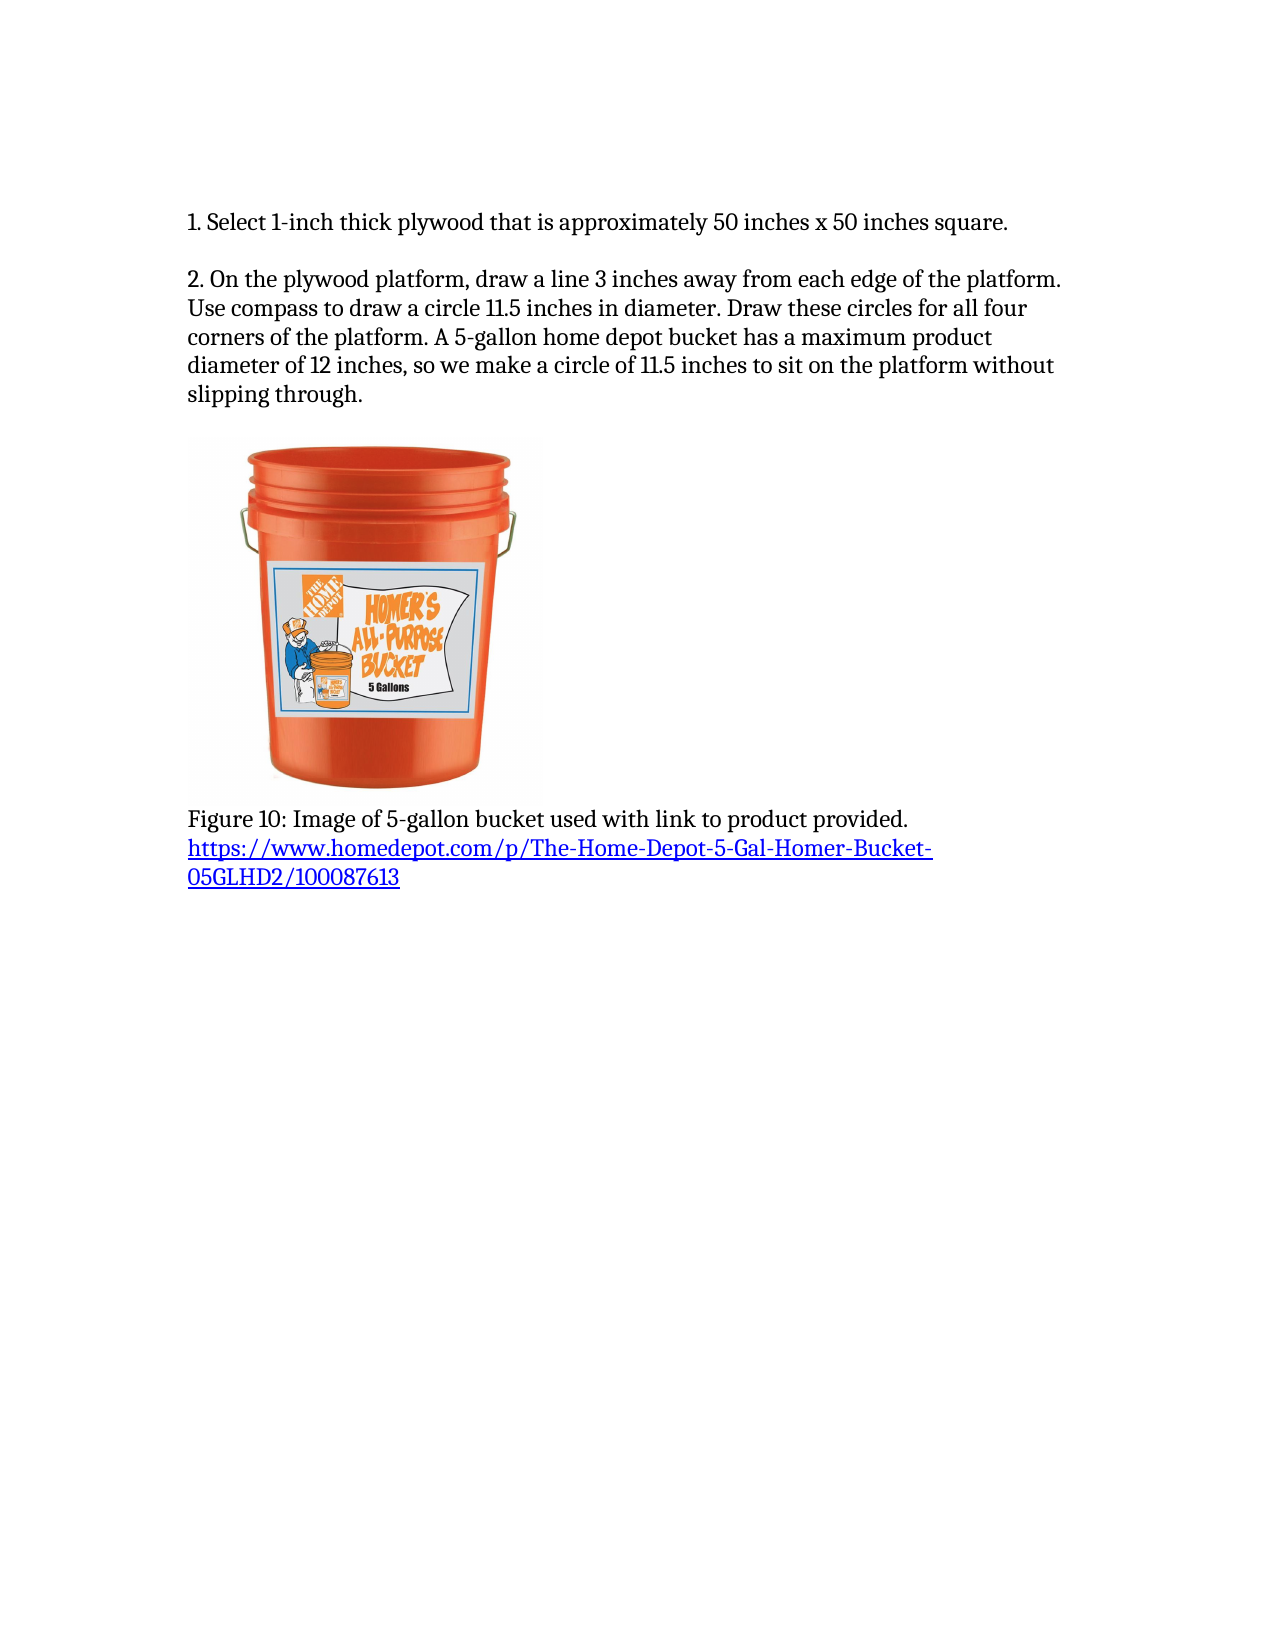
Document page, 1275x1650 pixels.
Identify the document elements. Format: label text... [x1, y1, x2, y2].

text Figure 10: Image of 5-gallon bucket used with link to product provided. [187, 805, 1087, 834]
text https://www.homedepot.com/p/The-Home-Depot-5-Gal-Homer-Bucket-05GLHD2/100087613 [187, 834, 1087, 892]
picture [187, 437, 544, 806]
text 1. Select 1-inch thick plywood that is approximately 50 inches x 50 inches square. [187, 207, 1087, 236]
text 2. On the plywood platform, draw a line 3 inches away from each edge of the platform. Use compass to draw a circle 11.5 inches in diameter. Draw these circles for all four corners of the platform. A 5-gallon home depot bucket has a maximum product diameter of 12 inches, so we make a circle of 11.5 inches to sit on the platform without slipping through. [187, 265, 1087, 409]
